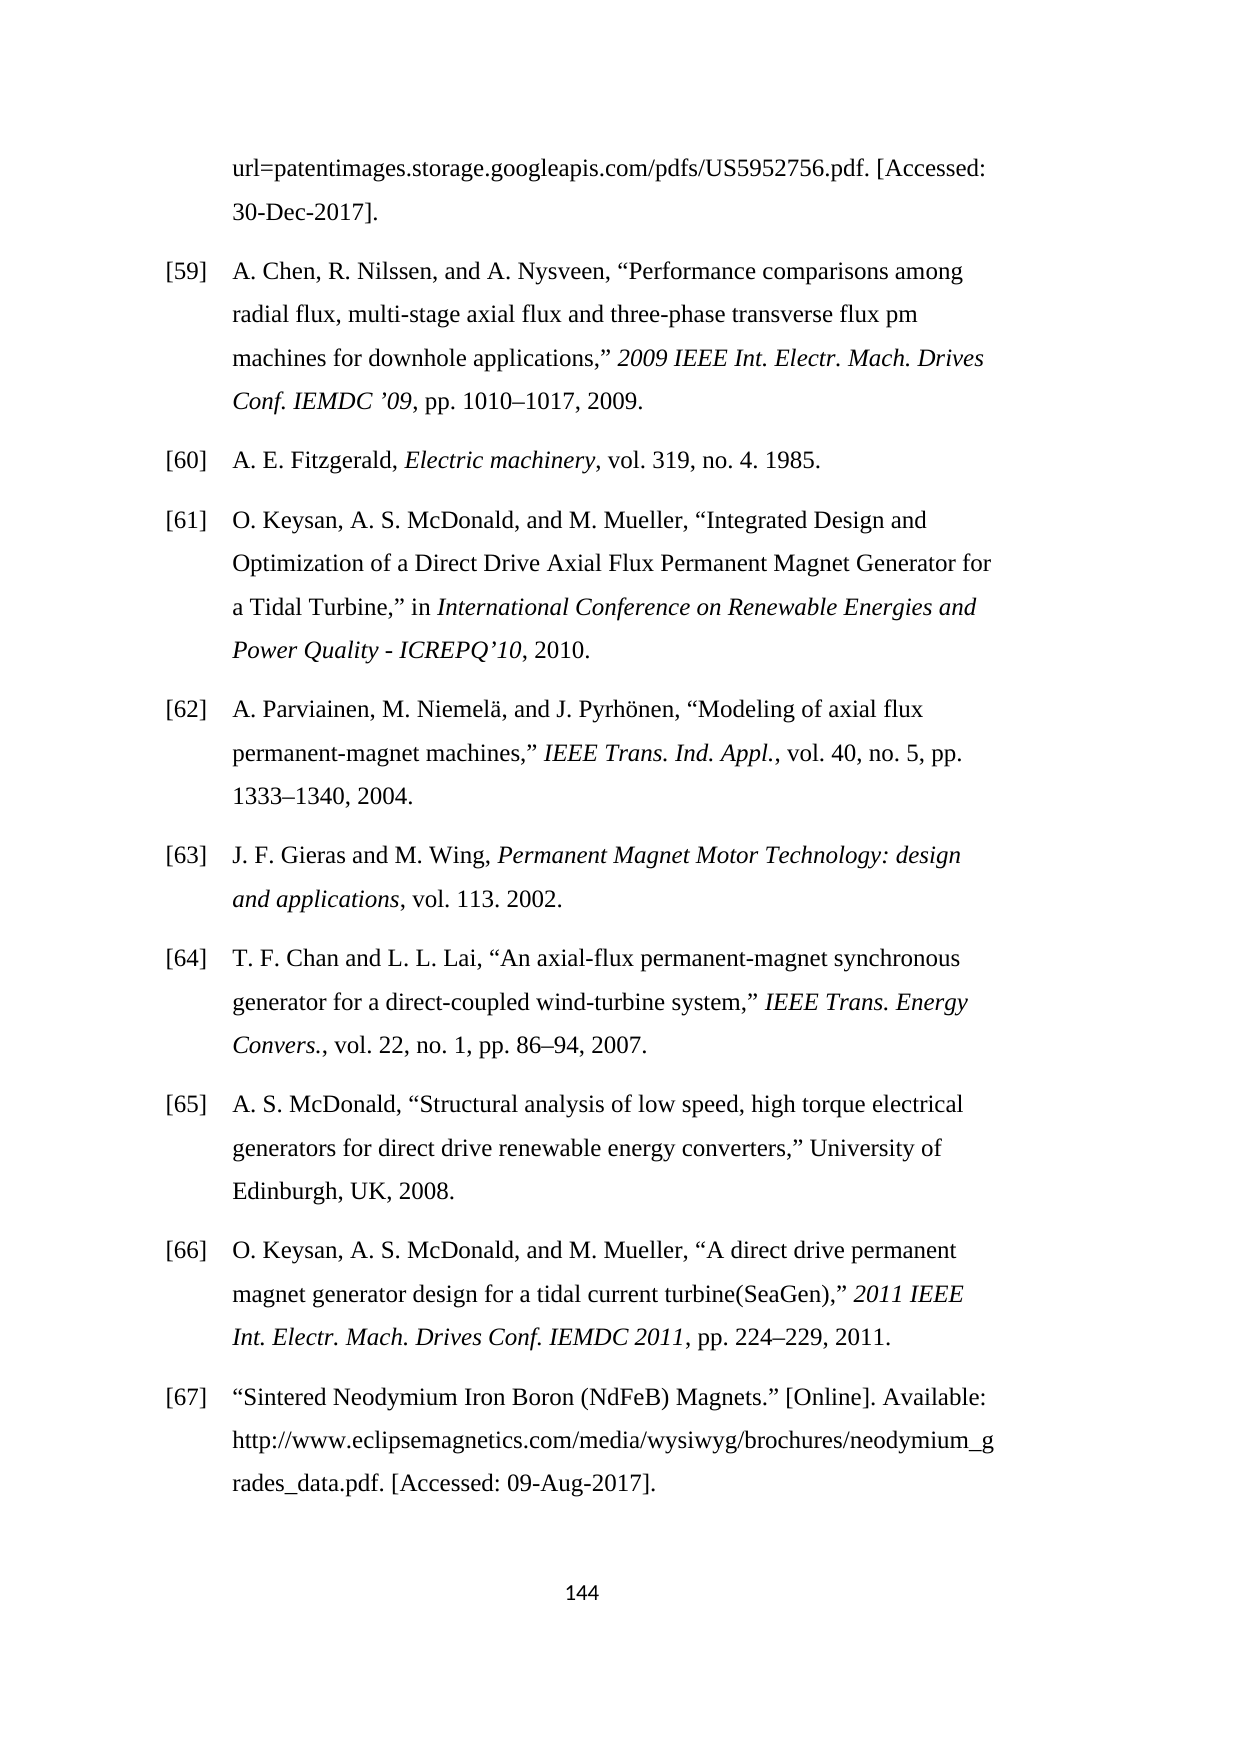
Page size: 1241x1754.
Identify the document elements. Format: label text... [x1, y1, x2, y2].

text [62] A. Parviainen, M. Niemelä, and J. Pyrhönen, “Modeling of axial flux permanent-magnet machines,” IEEE Trans. Ind. Appl., vol. 40, no. 5, pp. 1333–1340, 2004. [165, 694, 998, 809]
text [60] A. E. Fitzgerald, Electric machinery, vol. 319, no. 4. 1985. [165, 446, 998, 474]
text [63] J. F. Gieras and M. Wing, Permanent Magnet Motor Technology: design and applications, vol. 113. 2002. [165, 841, 998, 912]
text [64] T. F. Chan and L. L. Lai, “An axial-flux permanent-magnet synchronous generator for a direct-coupled wind-turbine system,” IEEE Trans. Energy Convers., vol. 22, no. 1, pp. 86–94, 2007. [165, 943, 998, 1058]
text [61] O. Keysan, A. S. McDonald, and M. Mueller, “Integrated Design and Optimization of a Direct Drive Axial Flux Permanent Magnet Generator for a Tidal Turbine,” in International Conference on Renewable Energies and Power Quality - ICREPQ’10, 2010. [165, 505, 998, 663]
text [66] O. Keysan, A. S. McDonald, and M. Mueller, “A direct drive permanent magnet generator design for a tidal current turbine(SeaGen),” 2011 IEEE Int. Electr. Mach. Drives Conf. IEMDC 2011, pp. 224–229, 2011. [165, 1236, 998, 1351]
text [65] A. S. McDonald, “Structural analysis of low speed, high torque electrical generators for direct drive renewable energy converters,” University of Edinburgh, UK, 2008. [165, 1089, 998, 1204]
text [67] “Sintered Neodymium Iron Boron (NdFeB) Magnets.” [Online]. Available: http://www.eclipsemagnetics.com/media/wysiwyg/brochures/neodymium_grades_data.pdf. [Accessed: 09-Aug-2017]. [165, 1382, 998, 1497]
text [59] A. Chen, R. Nilssen, and A. Nysveen, “Performance comparisons among radial flux, multi-stage axial flux and three-phase transverse flux pm machines for downhole applications,” 2009 IEEE Int. Electr. Mach. Drives Conf. IEMDC ’09, pp. 1010–1017, 2009. [165, 256, 998, 414]
